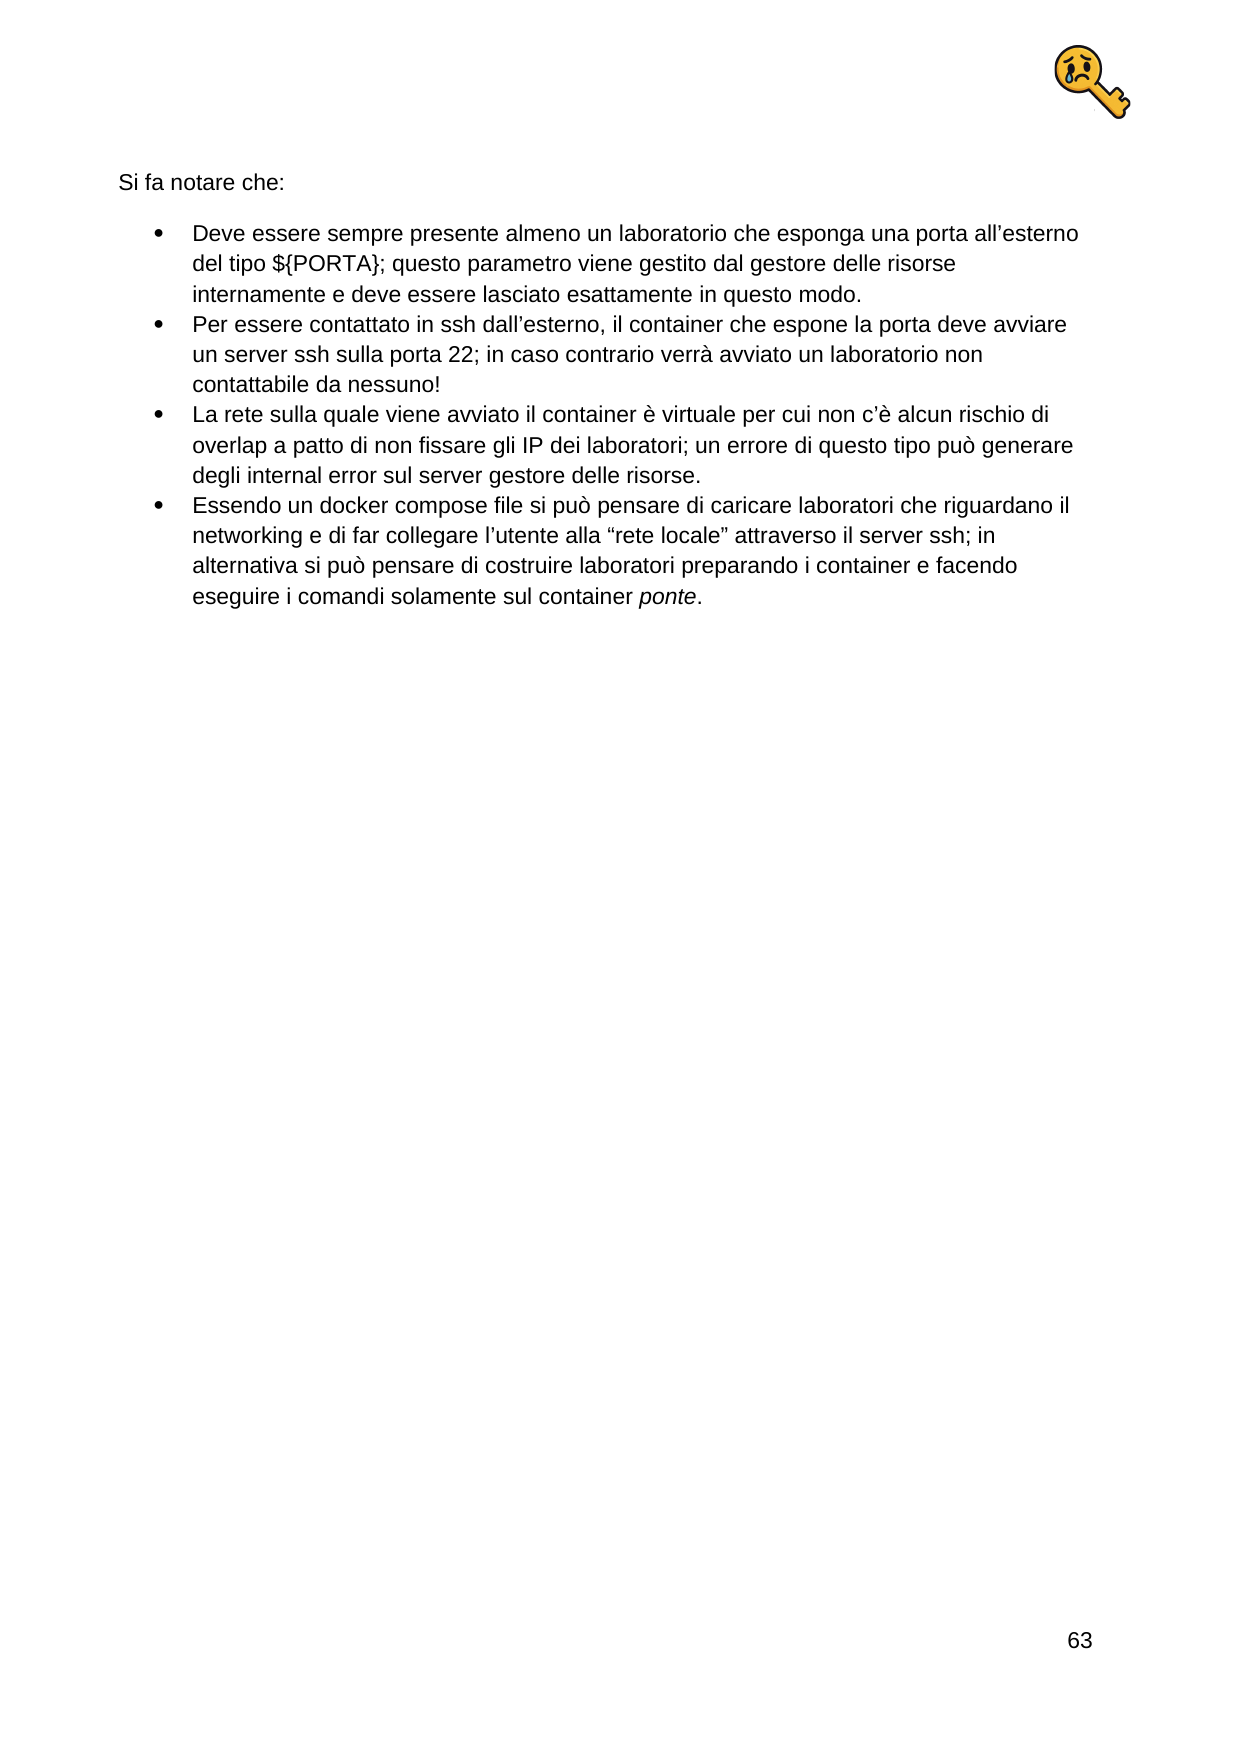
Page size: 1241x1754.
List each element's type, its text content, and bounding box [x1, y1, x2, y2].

list Per essere contattato in ssh dall’esterno, il container che espone la porta deve avviare un server ssh sulla porta 22; in caso contrario verrà avviato un laboratorio non contattabile da nessuno! [154, 311, 1092, 398]
picture [1054, 45, 1131, 119]
list Deve essere sempre presente almeno un laboratorio che esponga una porta all’esterno del tipo ${PORTA}; questo parametro viene gestito dal gestore delle risorse internamente e deve essere lasciato esattamente in questo modo. [154, 220, 1092, 307]
list Essendo un docker compose file si può pensare di caricare laboratori che riguardano il networking e di far collegare l’utente alla “rete locale” attraverso il server ssh; in alternativa si può pensare di costruire laboratori preparando i container e facendo eseguire i comandi solamente sul container ponte. [154, 492, 1092, 609]
text Si fa notare che: [118, 169, 1092, 196]
list La rete sulla quale viene avviato il container è virtuale per cui non c’è alcun rischio di overlap a patto di non fissare gli IP dei laboratori; un errore di questo tipo può generare degli internal error sul server gestore delle risorse. [154, 401, 1092, 488]
